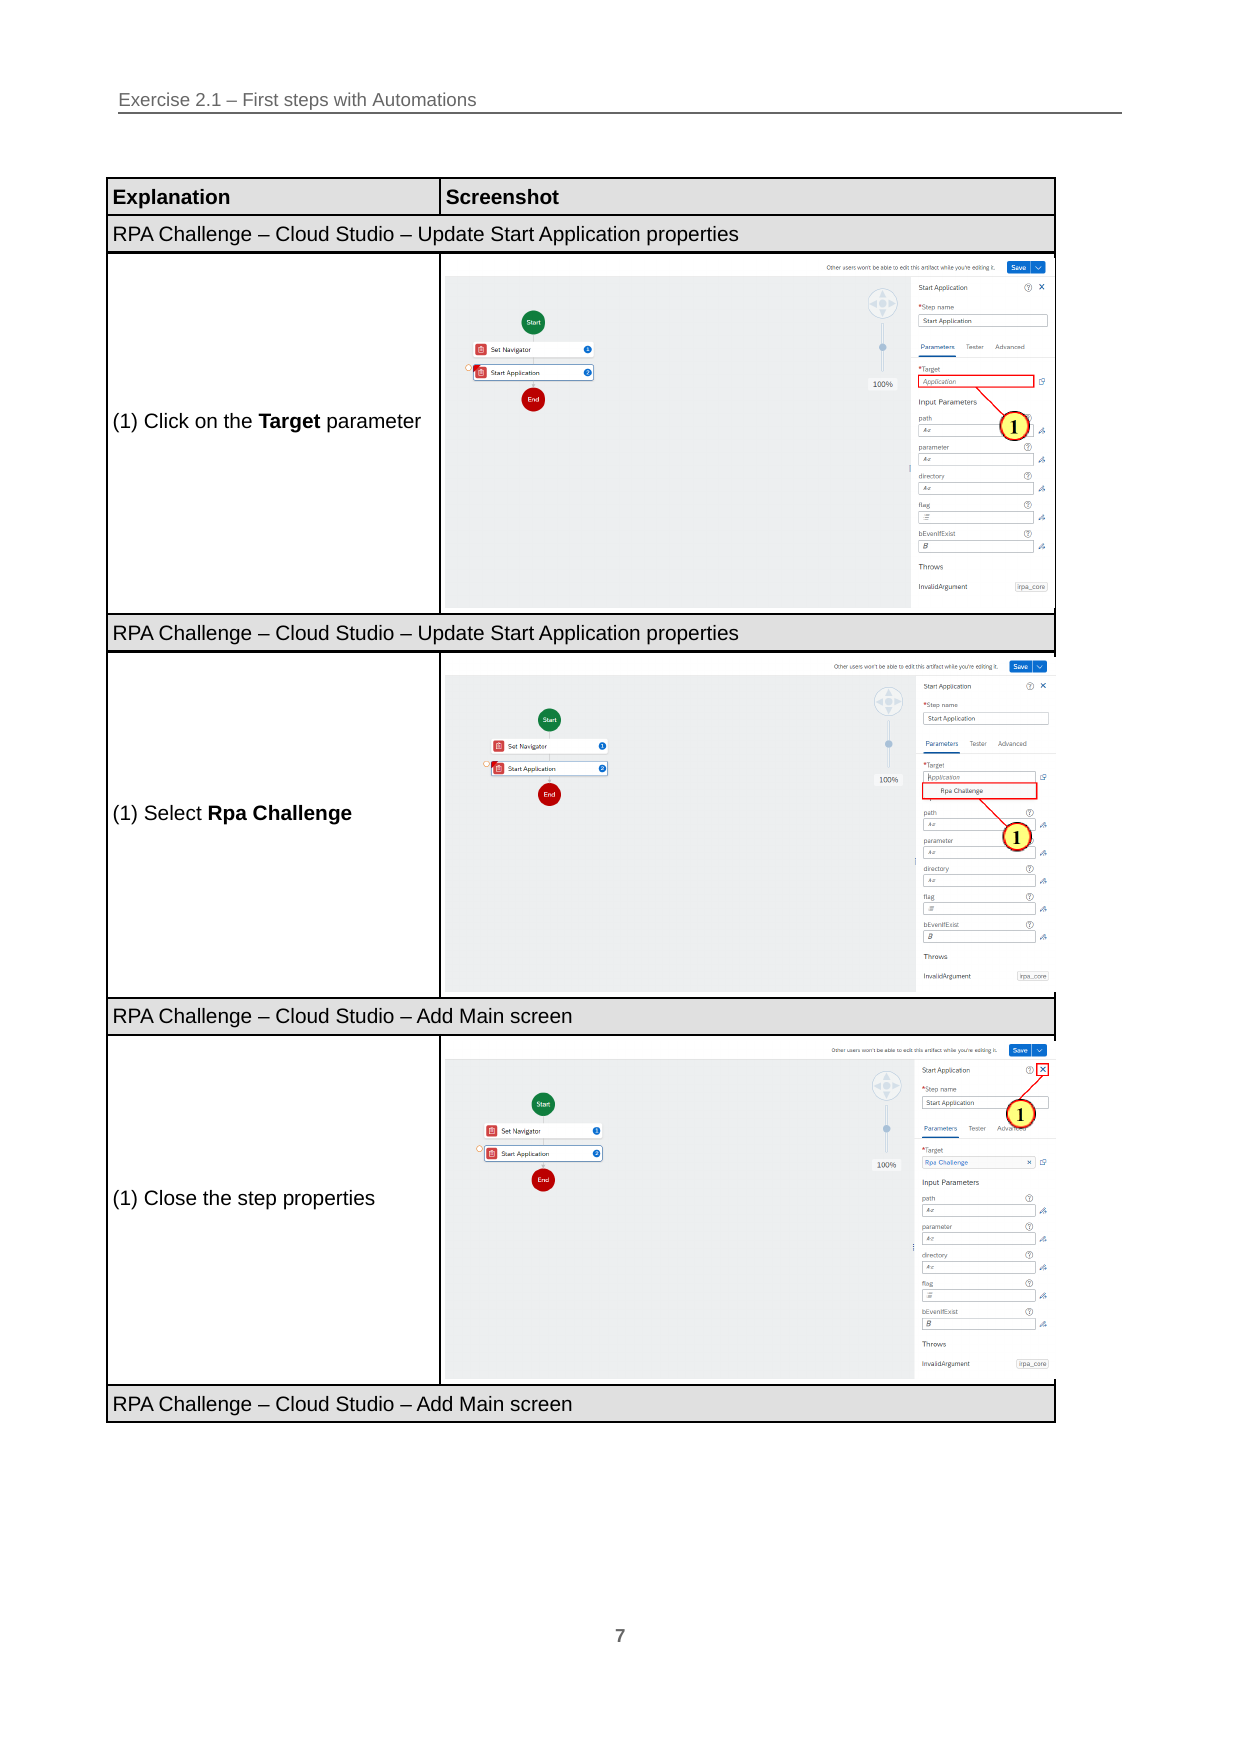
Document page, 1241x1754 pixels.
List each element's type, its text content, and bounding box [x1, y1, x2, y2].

table_cell (1) Close the step properties [108, 1036, 439, 1384]
picture [445, 1041, 1056, 1379]
table_cell (1) Click on the Target parameter [108, 254, 439, 613]
table_cell RPA Challenge – Cloud Studio – Add Main screen [108, 999, 1054, 1034]
picture [445, 657, 1056, 992]
table_cell [441, 1036, 1054, 1384]
table_cell RPA Challenge – Cloud Studio – Add Main screen [108, 1386, 1054, 1421]
table_cell RPA Challenge – Cloud Studio – Update Start Application properties [108, 216, 1054, 251]
table_cell (1) Select Rpa Challenge [108, 653, 439, 997]
table_header Screenshot [441, 179, 1054, 214]
table_cell [441, 254, 1054, 613]
table_cell RPA Challenge – Cloud Studio – Update Start Application properties [108, 615, 1054, 650]
picture [445, 258, 1055, 608]
table_cell [441, 653, 1054, 997]
table_header Explanation [108, 179, 439, 214]
